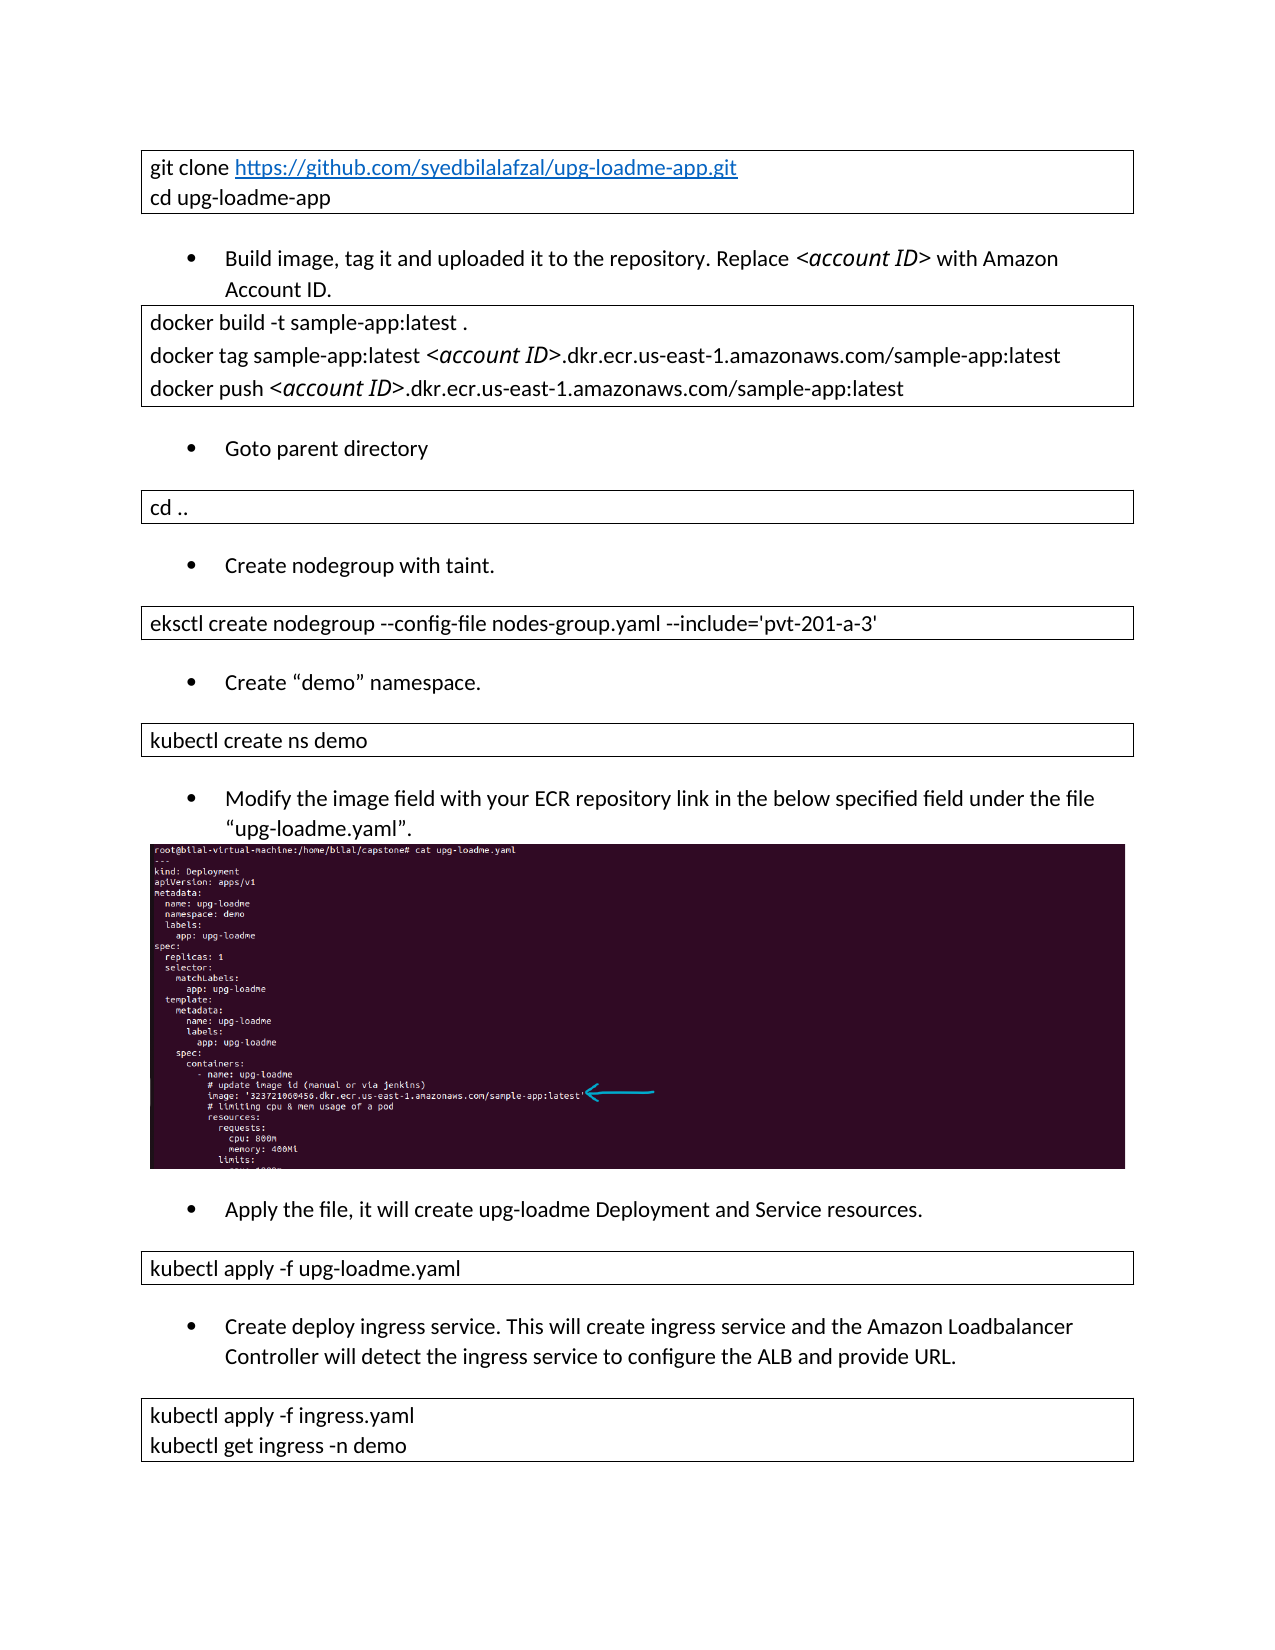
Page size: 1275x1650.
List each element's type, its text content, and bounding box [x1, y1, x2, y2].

text docker build -t sample-app:latest . [142, 306, 1133, 336]
list Create deploy ingress service. This will create ingress service and the Amazon Loadbalancer Controller will detect the ingress service to configure the ALB and provide URL. [187, 1312, 1125, 1370]
picture [150, 844, 1125, 1169]
text kubectl create ns demo [142, 724, 1133, 756]
list Goto parent directory [187, 434, 1125, 462]
text kubectl apply -f ingress.yaml [142, 1399, 1133, 1428]
text docker push <account ID>.dkr.ecr.us-east-1.amazonaws.com/sample-app:latest [142, 369, 1133, 406]
list Apply the file, it will create upg-loadme Deployment and Service resources. [187, 1196, 1125, 1223]
list Modify the image field with your ECR repository link in the below specified field under the file “upg-loadme.yaml”. [187, 784, 1125, 842]
text cd upg-loadme-app [142, 180, 1133, 213]
text eksctl create nodegroup --config-file nodes-group.yaml --include='pvt-201-a-3' [142, 607, 1133, 639]
list Create “demo” namespace. [187, 668, 1125, 696]
list Build image, tag it and uploaded it to the repository. Replace <account ID> with Amazon Account ID. [187, 242, 1125, 303]
text docker tag sample-app:latest <account ID>.dkr.ecr.us-east-1.amazonaws.com/sample-app:latest [142, 336, 1133, 369]
text kubectl get ingress -n demo [142, 1428, 1133, 1461]
list Create nodegroup with taint. [187, 551, 1125, 579]
text kubectl apply -f upg-loadme.yaml [142, 1252, 1133, 1284]
text cd .. [142, 491, 1133, 523]
text git clone https://github.com/syedbilalafzal/upg-loadme-app.git [142, 151, 1133, 180]
